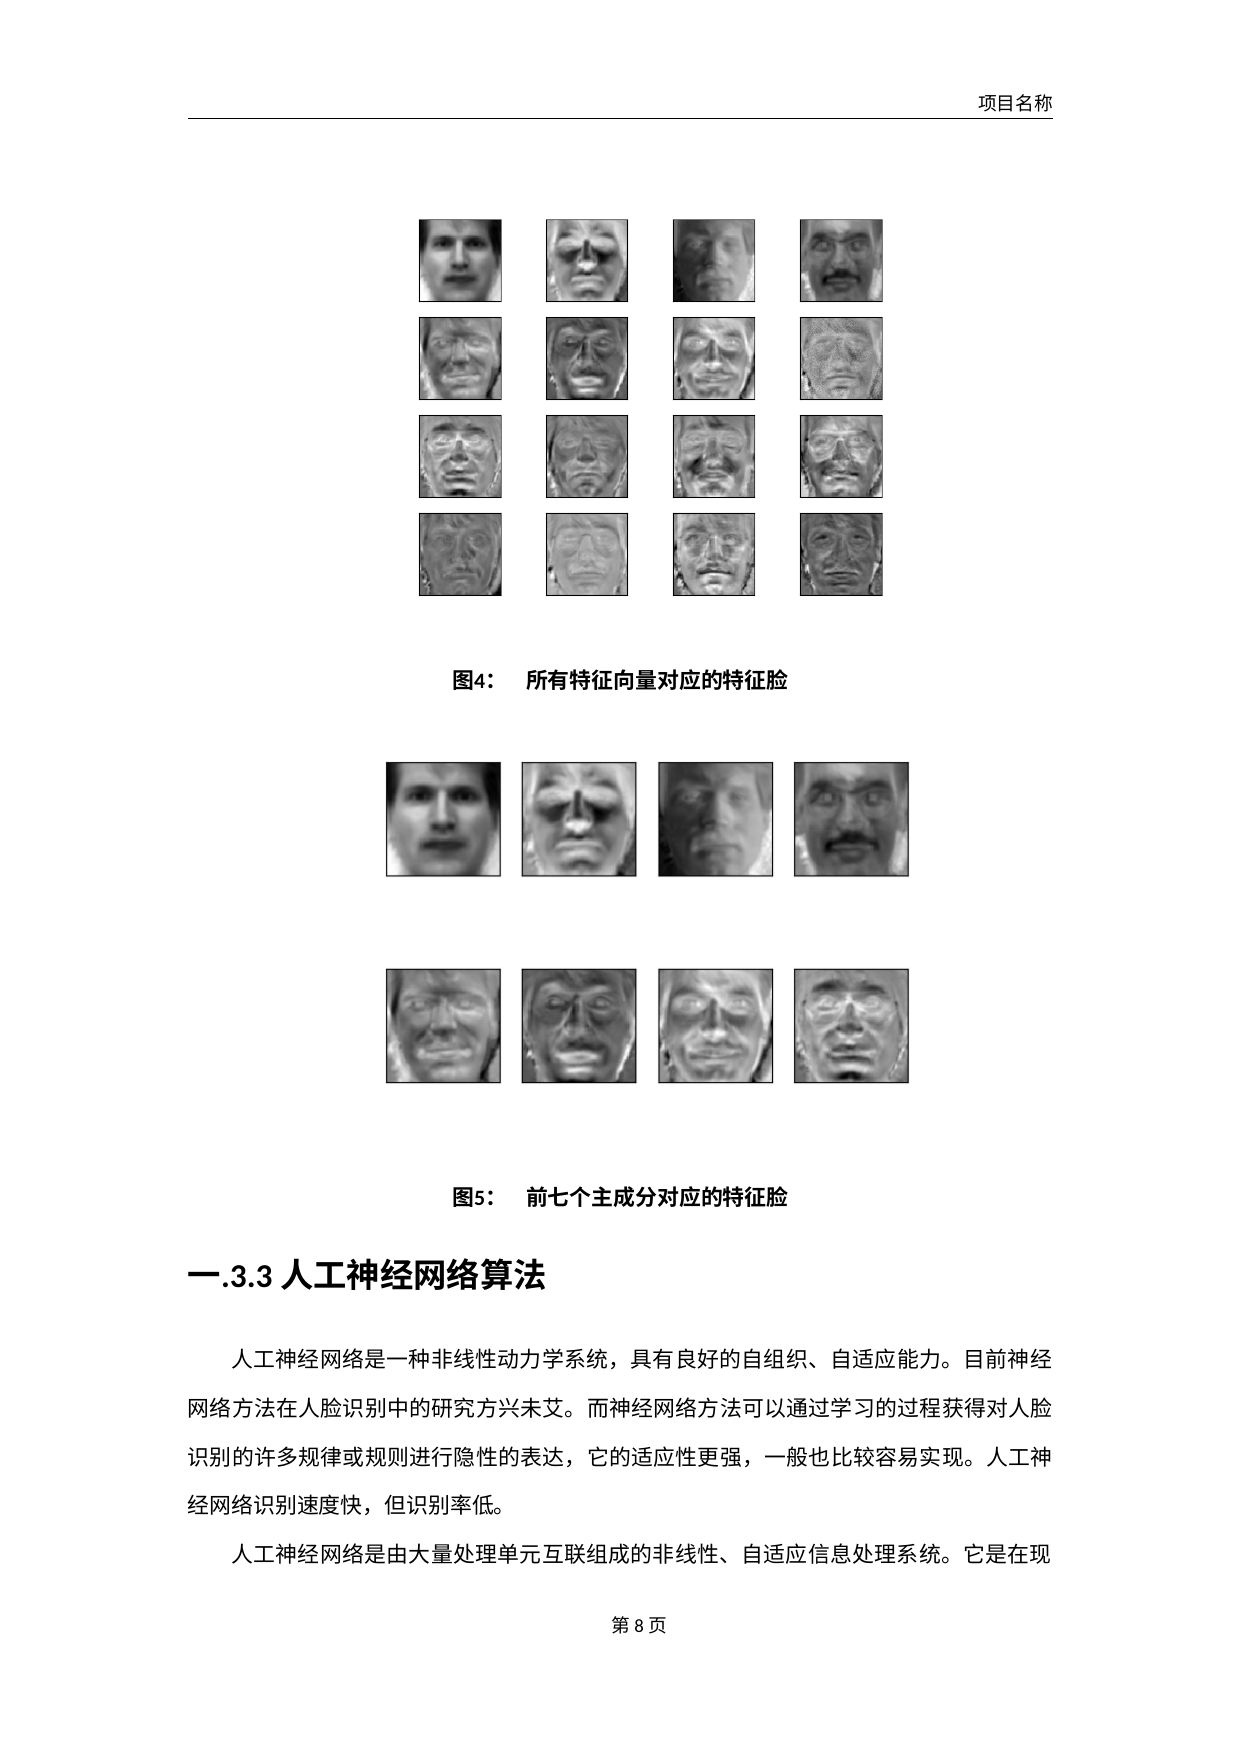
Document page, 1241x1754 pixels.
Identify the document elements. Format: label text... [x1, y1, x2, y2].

picture [328, 162, 956, 648]
picture [340, 711, 950, 1139]
text 所有特征向量对应的特征脸 [187, 663, 1053, 695]
text 前七个主成分对应的特征脸 [187, 1179, 1053, 1212]
text 人工神经网络是一种非线性动力学系统，具有良好的自组织、自适应能力。目前神经网络方法在人脸识别中的研究方兴未艾。而神经网络方法可以通过学习的过程获得对人脸识别的许多规律或规则进行隐性的表达，它的适应性更强，一般也比较容易实现。人工神经网络识别速度快，但识别率低。 [187, 1342, 1053, 1521]
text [187, 1536, 1053, 1569]
subtitle 人工神经网络算法 [187, 1240, 1053, 1305]
